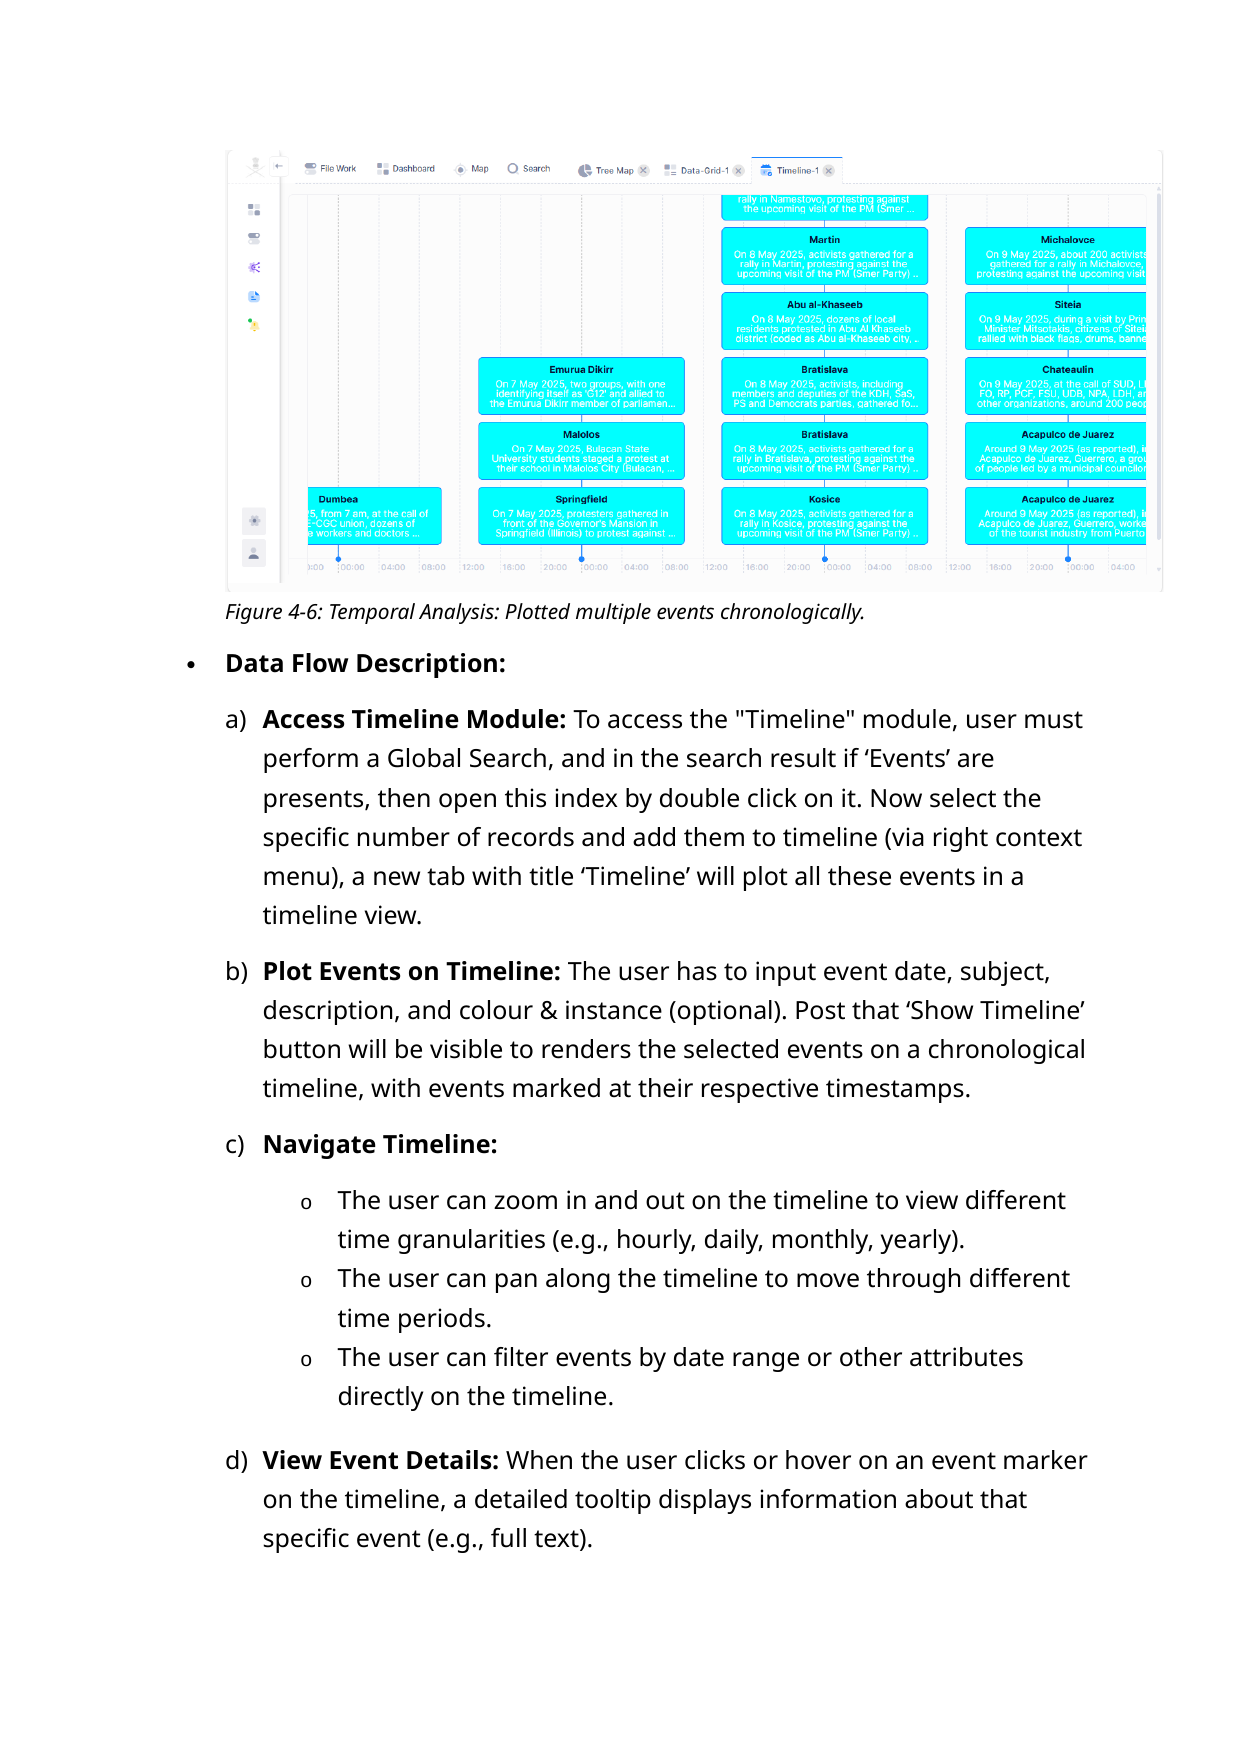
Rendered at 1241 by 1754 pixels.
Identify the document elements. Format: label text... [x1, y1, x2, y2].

list The user can pan along the timeline to move through different time periods. [300, 1261, 1090, 1334]
list Plot Events on Timeline: The user has to input event date, subject, description, and colour & instance (optional). Post that ‘Show Timeline’ button will be visible to renders the selected events on a chronological timeline, with events marked at their respective timestamps. [225, 953, 1090, 1105]
list Access Timeline Module: To access the "Timeline" module, user must perform a Global Search, and in the search result if ‘Events’ are presents, then open this index by double click on it. Now select the specific number of records and add them to timeline (via right context menu), a new tab with title ‘Timeline’ will plot all these events in a timeline view. [225, 702, 1090, 932]
text Figure 4-6: Temporal Analysis: Plotted multiple events chronologically. [225, 597, 1090, 625]
list Navigate Timeline: [225, 1127, 1090, 1161]
list The user can zoom in and out on the timeline to view different time granularities (e.g., hourly, daily, monthly, yearly). [300, 1183, 1090, 1256]
picture [225, 150, 1164, 592]
list The user can filter events by date range or other attributes directly on the timeline. [300, 1339, 1090, 1413]
list Data Flow Description: [187, 646, 1090, 680]
list View Event Details: When the user clicks or hover on an event marker on the timeline, a detailed tooltip displays information about that specific event (e.g., full text). [225, 1443, 1090, 1555]
